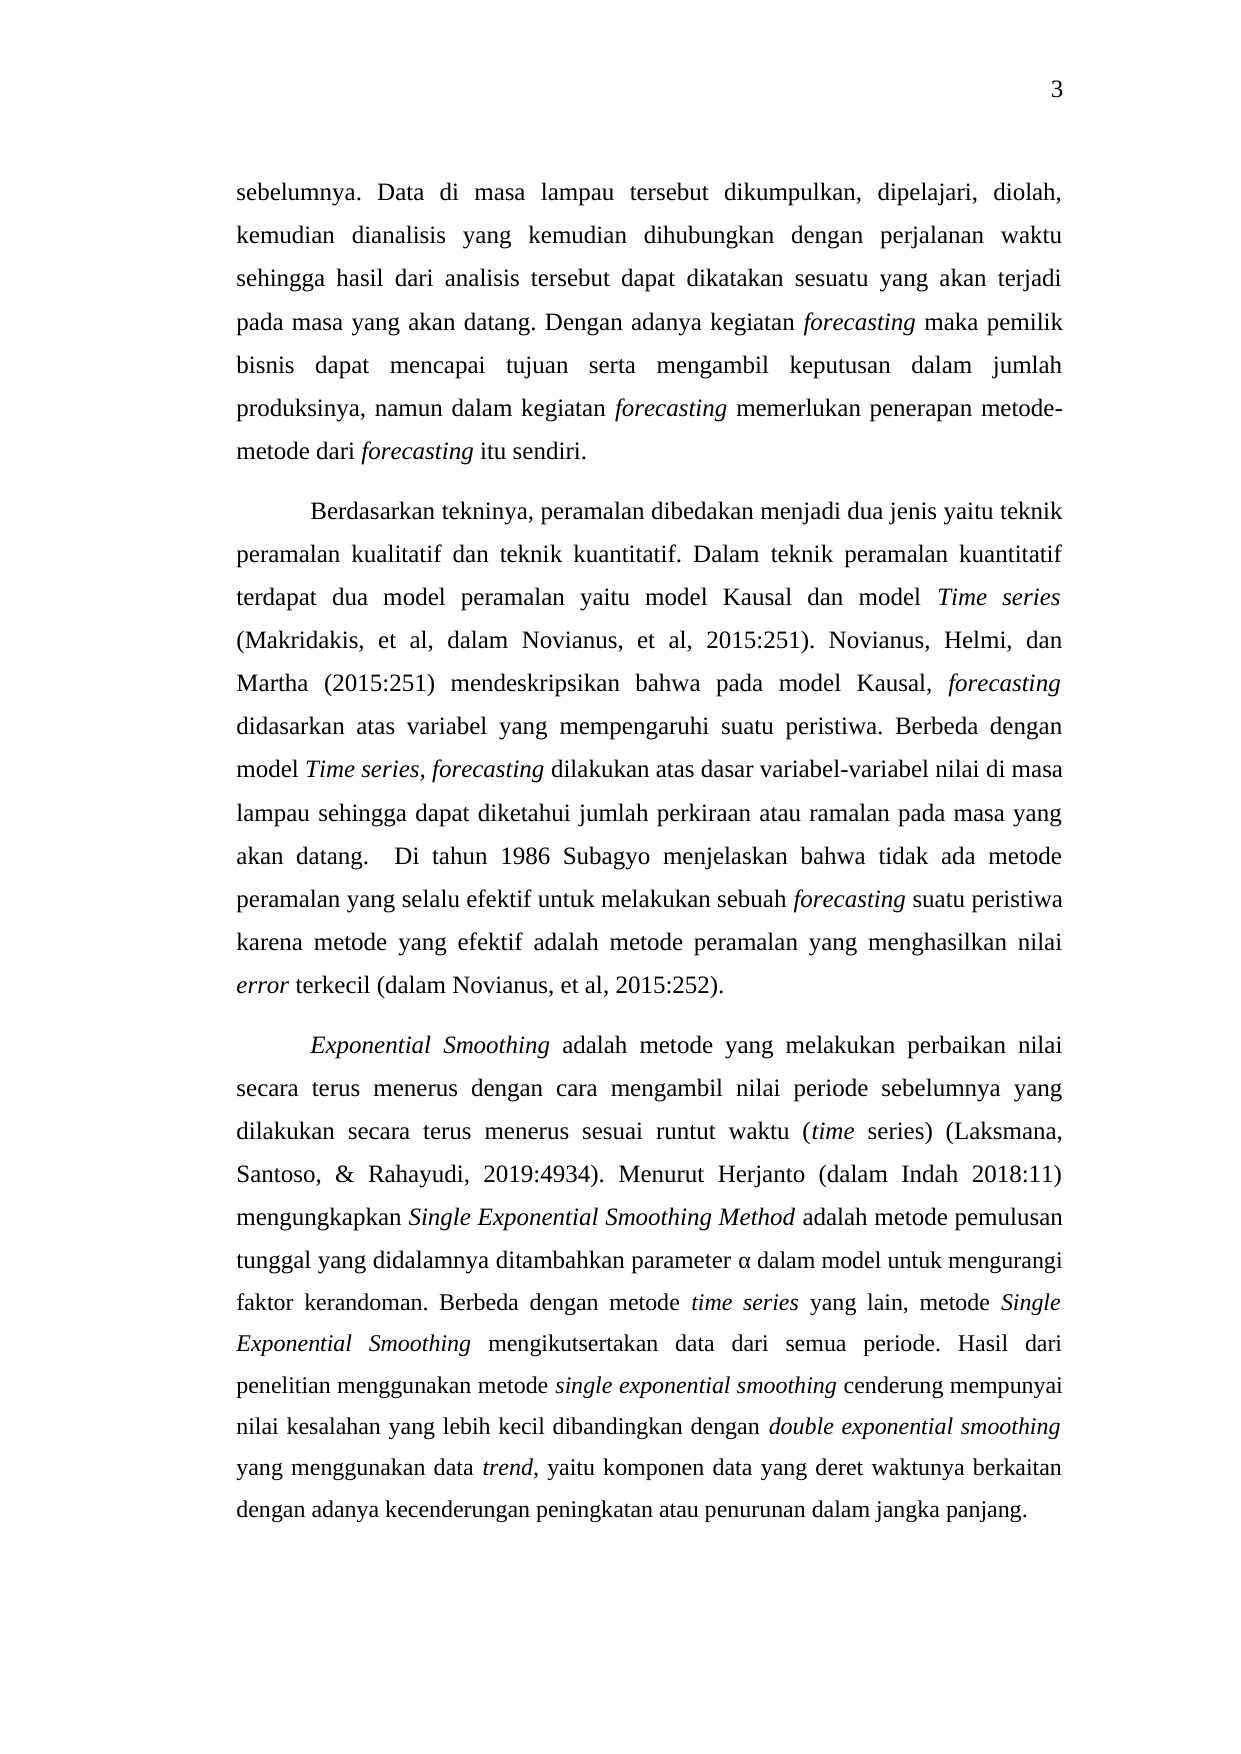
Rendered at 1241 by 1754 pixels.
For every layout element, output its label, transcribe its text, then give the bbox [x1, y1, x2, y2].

text Berdasarkan tekninya, peramalan dibedakan menjadi dua jenis yaitu teknik peramalan kualitatif dan teknik kuantitatif. Dalam teknik peramalan kuantitatif terdapat dua model peramalan yaitu model Kausal dan model Time series (Makridakis, et al, dalam Novianus, et al, 2015:251). Novianus, Helmi, dan Martha (2015:251) mendeskripsikan bahwa pada model Kausal, forecasting didasarkan atas variabel yang mempengaruhi suatu peristiwa. Berbeda dengan model Time series, forecasting dilakukan atas dasar variabel-variabel nilai di masa lampau sehingga dapat diketahui jumlah perkiraan atau ramalan pada masa yang akan datang. Di tahun 1986 Subagyo menjelaskan bahwa tidak ada metode peramalan yang selalu efektif untuk melakukan sebuah forecasting suatu peristiwa karena metode yang efektif adalah metode peramalan yang menghasilkan nilai error terkecil (dalam Novianus, et al, 2015:252). [236, 496, 1063, 999]
text Exponential Smoothing adalah metode yang melakukan perbaikan nilai secara terus menerus dengan cara mengambil nilai periode sebelumnya yang dilakukan secara terus menerus sesuai runtut waktu (time series) (Laksmana, Santoso, & Rahayudi, 2019:4934). Menurut Herjanto (dalam Indah 2018:11) mengungkapkan Single Exponential Smoothing Method adalah metode pemulusan tunggal yang didalamnya ditambahkan parameter α dalam model untuk mengurangi faktor kerandoman. Berbeda dengan metode time series yang lain, metode Single Exponential Smoothing mengikutsertakan data dari semua periode. Hasil dari penelitian menggunakan metode single exponential smoothing cenderung mempunyai nilai kesalahan yang lebih kecil dibandingkan dengan double exponential smoothing yang menggunakan data trend, yaitu komponen data yang deret waktunya berkaitan dengan adanya kecenderungan peningkatan atau penurunan dalam jangka panjang. [236, 1030, 1063, 1522]
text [236, 177, 1063, 465]
